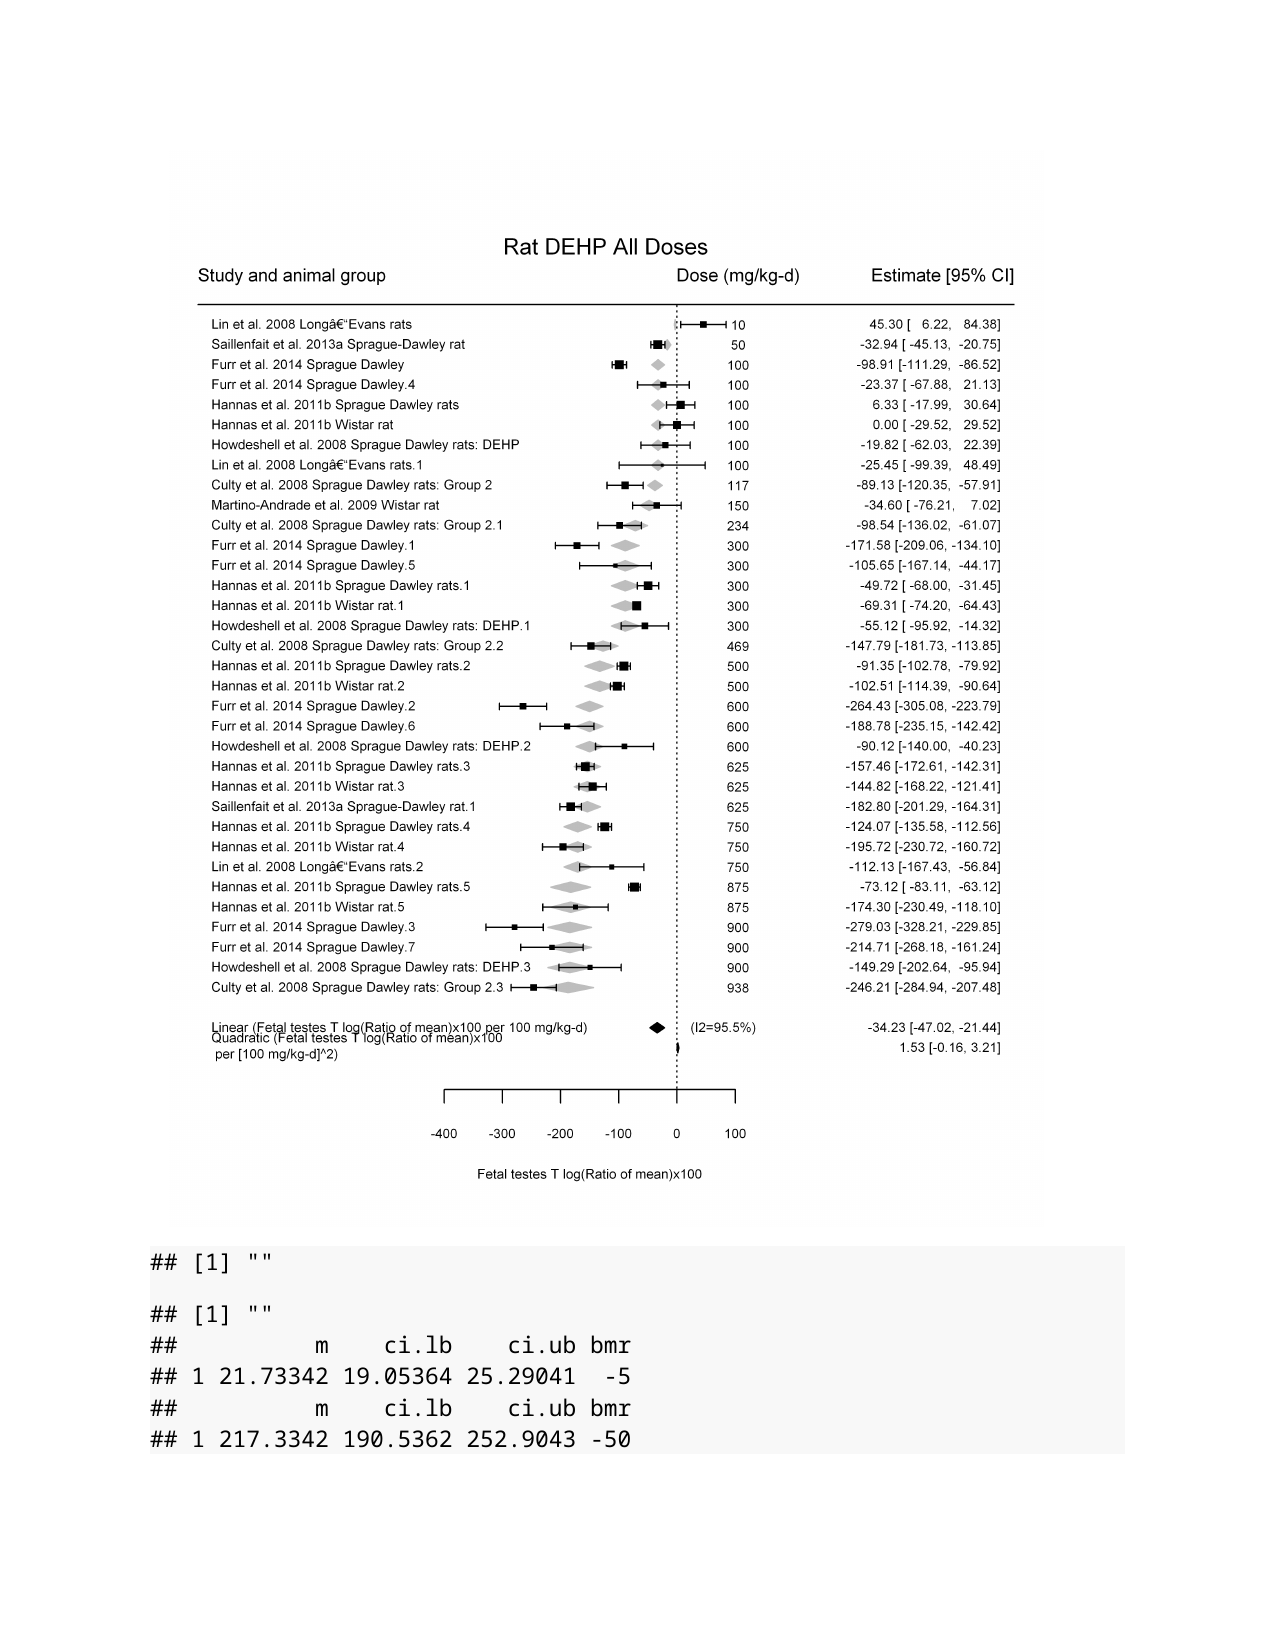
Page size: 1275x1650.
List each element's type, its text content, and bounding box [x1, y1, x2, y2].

text ## [1] "" [150, 1246, 1125, 1277]
picture [168, 150, 1044, 1227]
text ## [1] "" ## m ci.lb ci.ub bmr ## 1 21.73342 19.05364 25.29041 -5 ## m ci.lb ci.ub bmr ## 1 217.3342 190.5362 252.9043 -50 [150, 1298, 1125, 1454]
